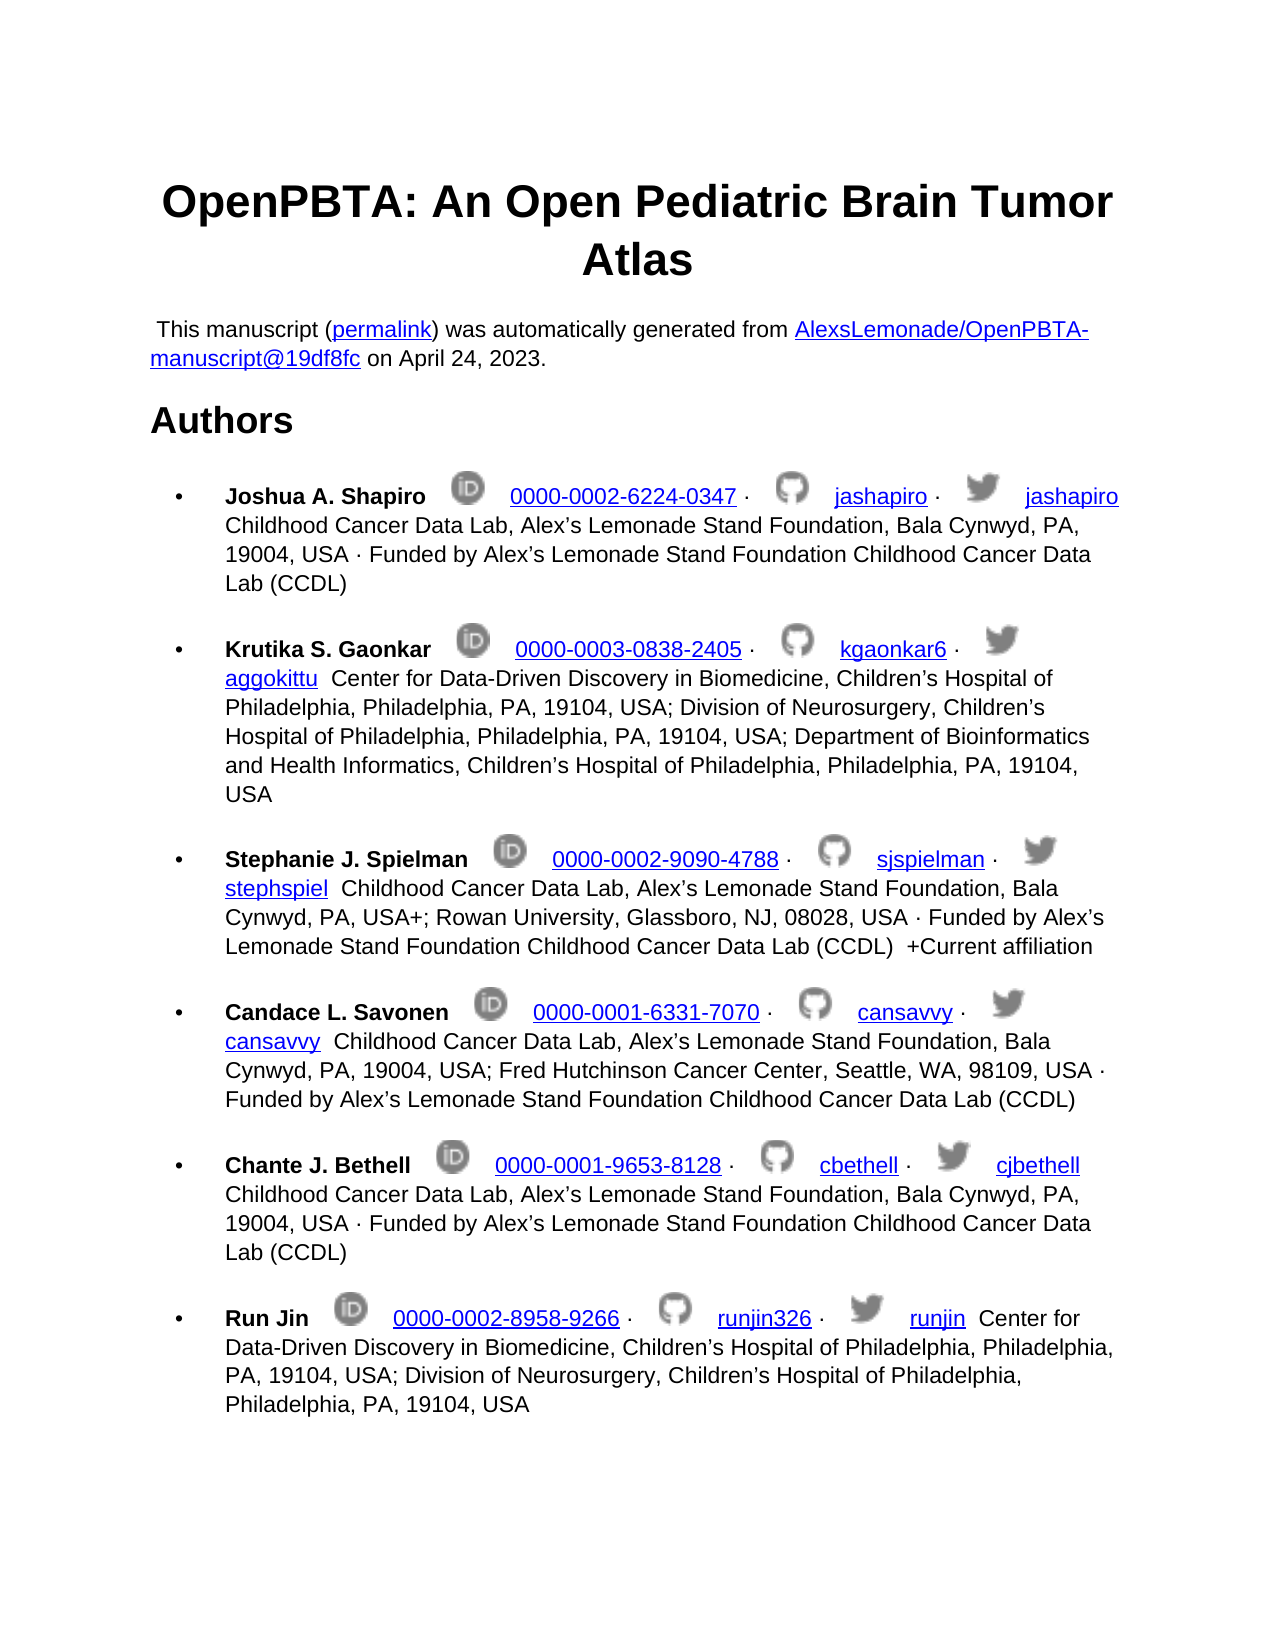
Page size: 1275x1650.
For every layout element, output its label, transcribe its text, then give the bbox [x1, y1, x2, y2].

picture [658, 1292, 693, 1326]
picture [992, 987, 1026, 1021]
picture [798, 987, 833, 1021]
picture [334, 1292, 368, 1326]
list Candace L. Savonen 0000-0001-6331-7070 · cansavvy · cansavvy Childhood Cancer Data Lab, Alex’s Lemonade Stand Foundation, Bala Cynwyd, PA, 19004, USA; Fred Hutchinson Cancer Center, Seattle, WA, 98109, USA · Funded by Alex’s Lemonade Stand Foundation Childhood Cancer Data Lab (CCDL) [175, 987, 1125, 1112]
picture [436, 1140, 470, 1174]
picture [493, 834, 527, 868]
list Chante J. Bethell 0000-0001-9653-8128 · cbethell · cjbethell Childhood Cancer Data Lab, Alex’s Lemonade Stand Foundation, Bala Cynwyd, PA, 19004, USA · Funded by Alex’s Lemonade Stand Foundation Childhood Cancer Data Lab (CCDL) [175, 1140, 1125, 1265]
subtitle Authors [150, 399, 1125, 442]
list Stephanie J. Spielman 0000-0002-9090-4788 · sjspielman · stephspiel Childhood Cancer Data Lab, Alex’s Lemonade Stand Foundation, Bala Cynwyd, PA, USA+; Rowan University, Glassboro, NJ, 08028, USA · Funded by Alex’s Lemonade Stand Foundation Childhood Cancer Data Lab (CCDL) +Current affiliation [175, 834, 1125, 959]
picture [986, 623, 1020, 658]
picture [474, 987, 508, 1021]
picture [456, 623, 490, 658]
list Krutika S. Gaonkar 0000-0003-0838-2405 · kgaonkar6 · aggokittu Center for Data-Driven Discovery in Biomedicine, Children’s Hospital of Philadelphia, Philadelphia, PA, 19104, USA; Division of Neurosurgery, Children’s Hospital of Philadelphia, Philadelphia, PA, 19104, USA; Department of Bioinformatics and Health Informatics, Children’s Hospital of Philadelphia, Philadelphia, PA, 19104, USA [175, 624, 1125, 807]
picture [776, 471, 810, 505]
picture [451, 471, 485, 505]
picture [966, 471, 1001, 505]
picture [760, 1140, 794, 1174]
picture [851, 1292, 885, 1326]
text This manuscript (permalink) was automatically generated from AlexsLemonade/OpenPBTA-manuscript@19df8fc on April 24, 2023. [150, 316, 1125, 371]
list Run Jin 0000-0002-8958-9266 · runjin326 · runjin Center for Data-Driven Discovery in Biomedicine, Children’s Hospital of Philadelphia, Philadelphia, PA, 19104, USA; Division of Neurosurgery, Children’s Hospital of Philadelphia, Philadelphia, PA, 19104, USA [175, 1293, 1125, 1418]
picture [937, 1140, 971, 1174]
picture [1024, 834, 1058, 868]
picture [818, 834, 852, 868]
picture [781, 623, 815, 658]
list Joshua A. Shapiro 0000-0002-6224-0347 · jashapiro · jashapiro Childhood Cancer Data Lab, Alex’s Lemonade Stand Foundation, Bala Cynwyd, PA, 19004, USA · Funded by Alex’s Lemonade Stand Foundation Childhood Cancer Data Lab (CCDL) [175, 471, 1125, 596]
title OpenPBTA: An Open Pediatric Brain Tumor Atlas [150, 175, 1125, 286]
